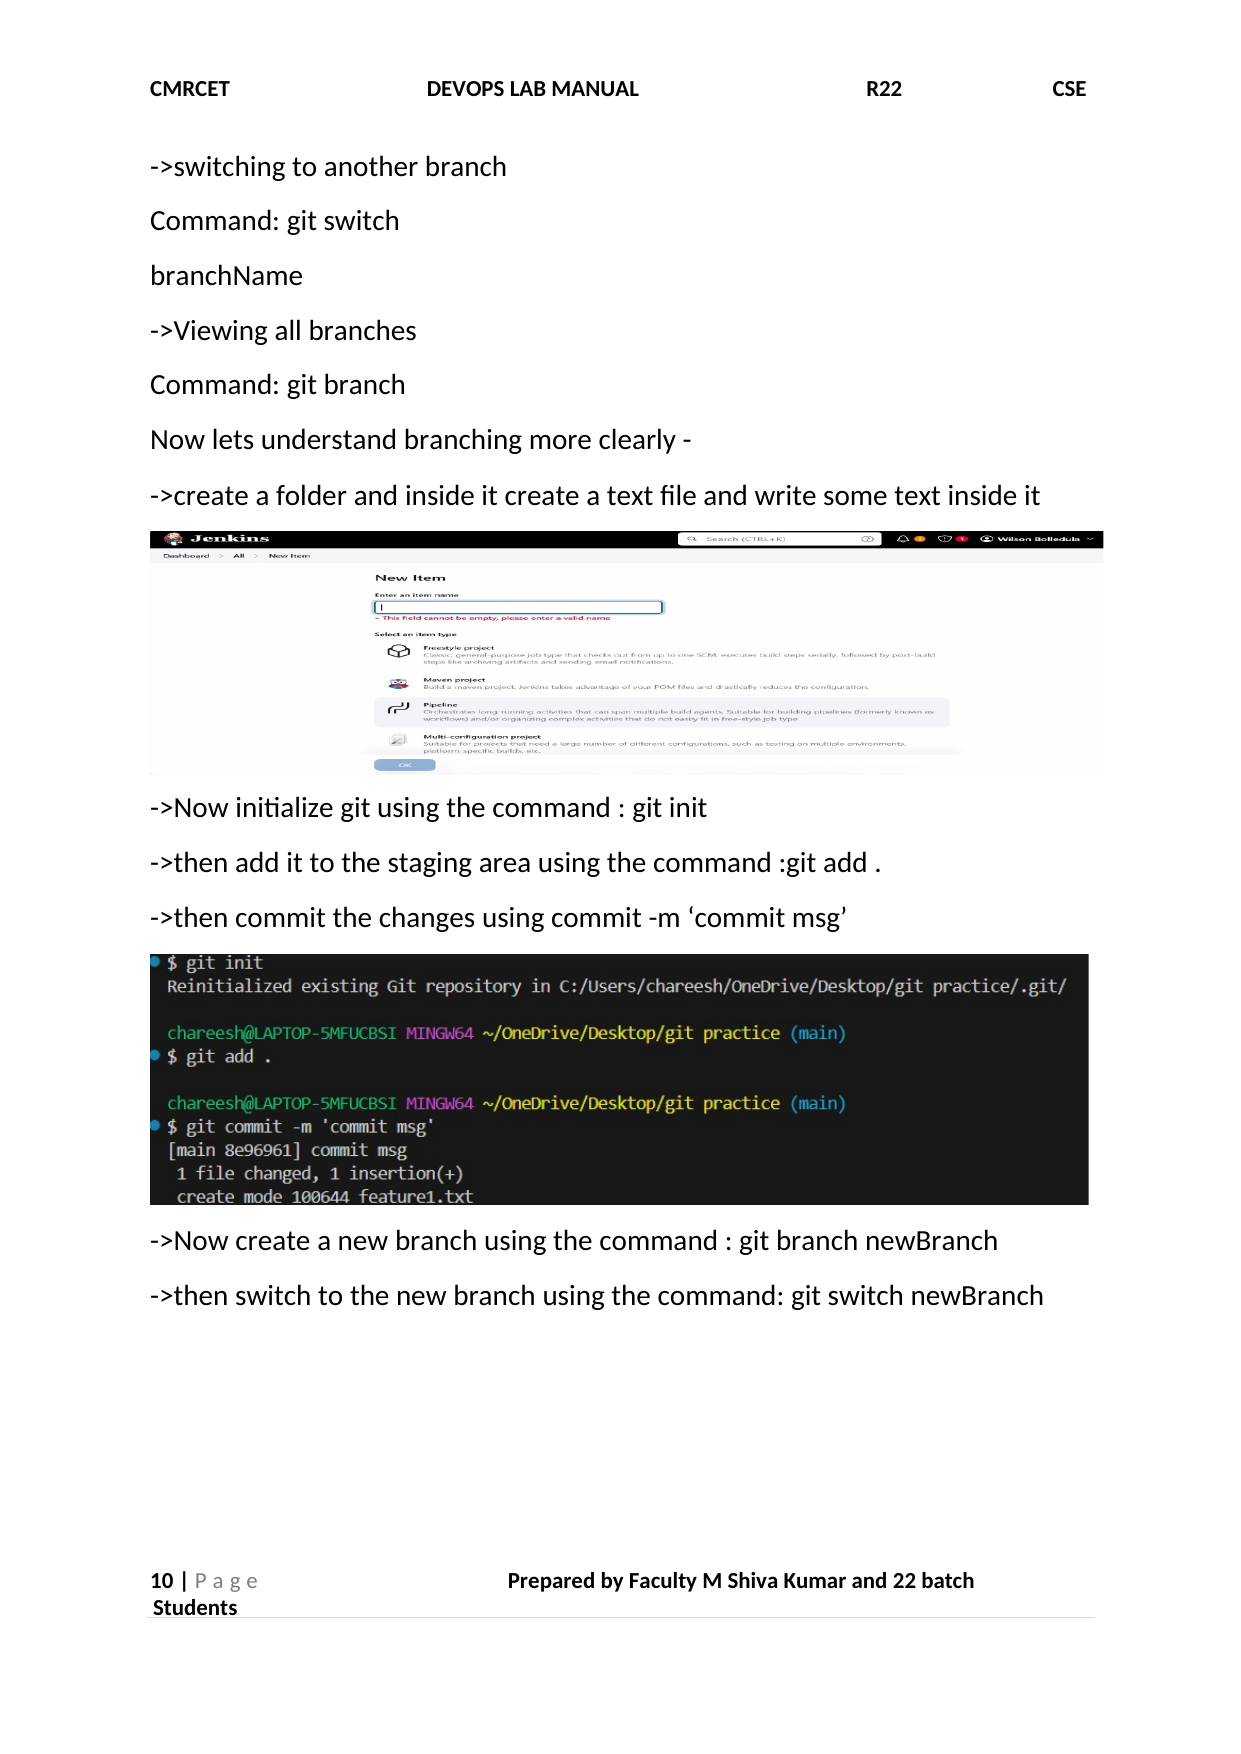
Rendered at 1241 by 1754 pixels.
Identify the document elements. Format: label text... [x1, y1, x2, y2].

text ->then switch to the new branch using the command: git switch newBranch [150, 1277, 1182, 1313]
text Now lets understand branching more clearly - [150, 421, 1182, 457]
picture [150, 954, 1089, 1205]
text ->Viewing all branches Command: git branch [150, 312, 524, 402]
text ->switching to another branch Command: git switch branchName [150, 148, 558, 293]
text ->then add it to the staging area using the command :git add . [150, 844, 1182, 879]
text ->then commit the changes using commit -m ‘commit msg’ [150, 899, 1182, 934]
picture [150, 531, 1104, 775]
text ->create a folder and inside it create a text file and write some text inside it [150, 477, 1182, 512]
